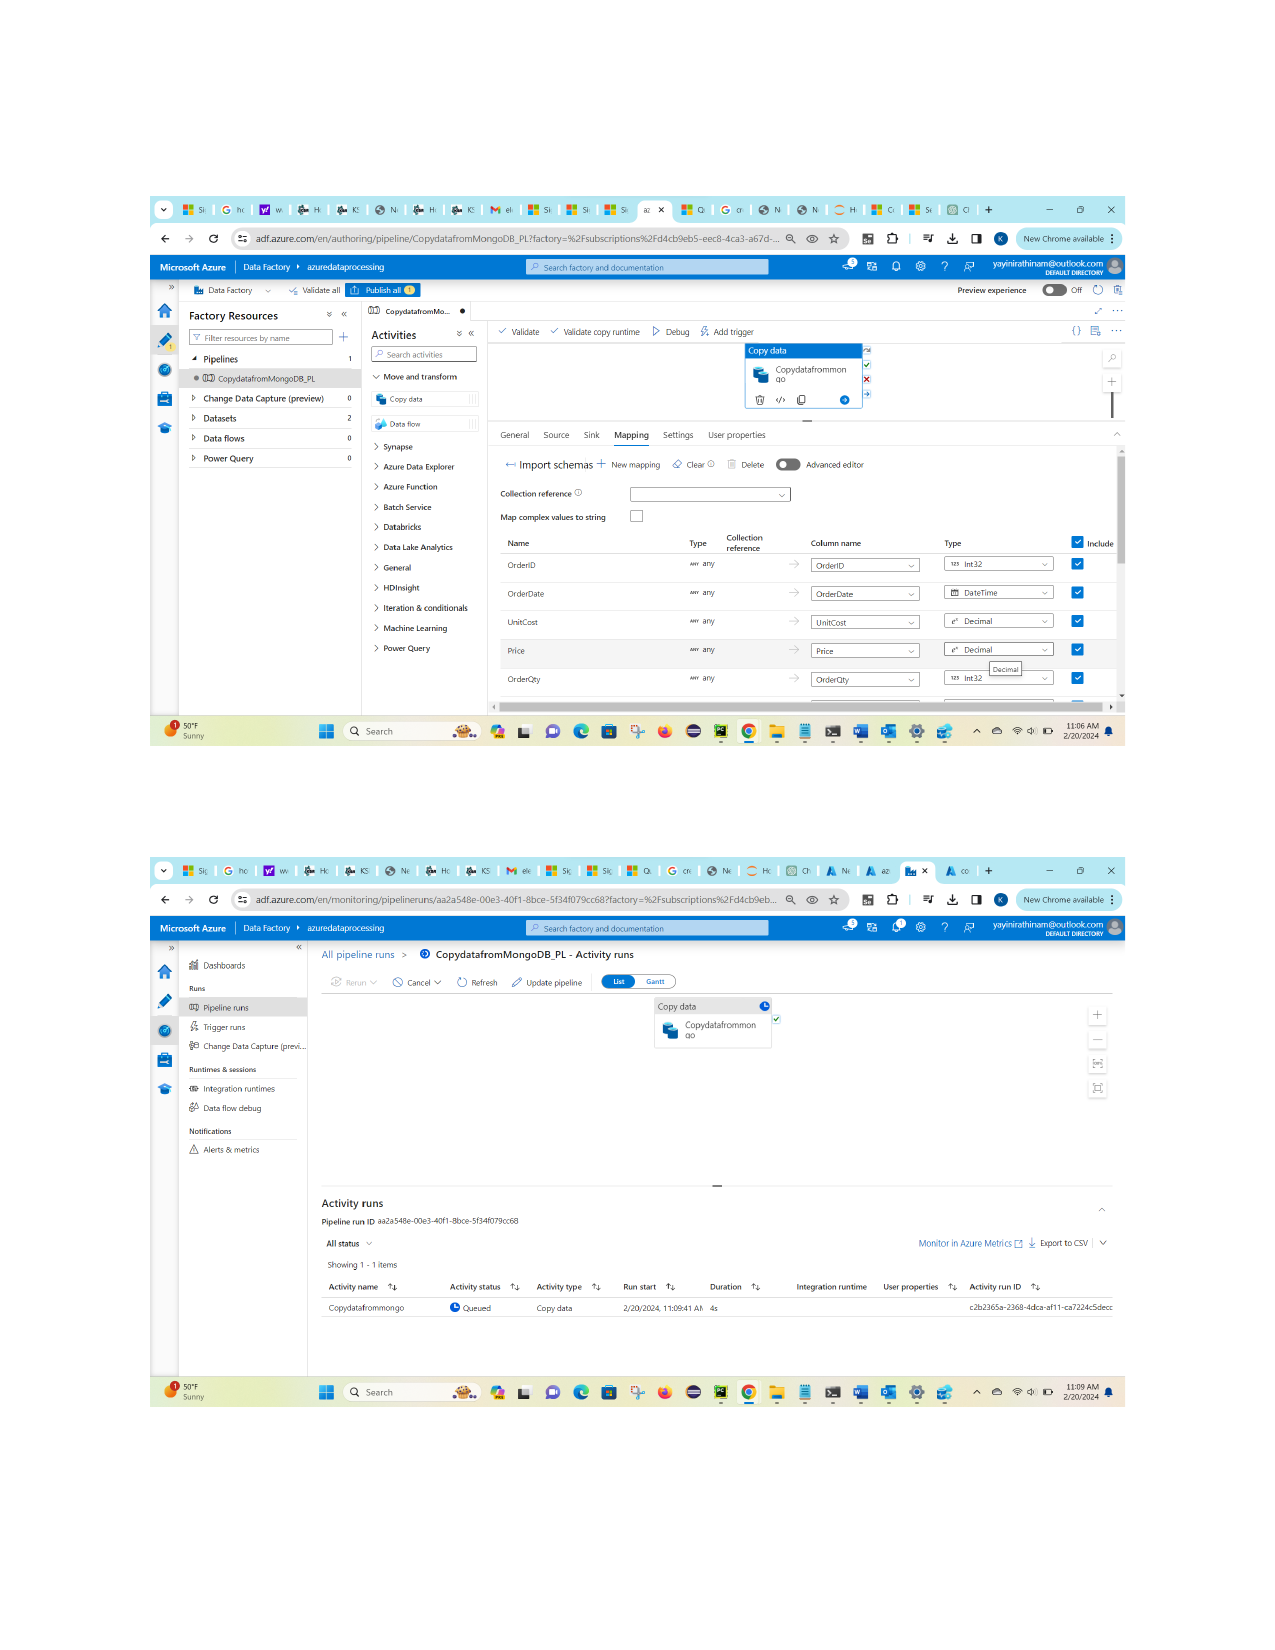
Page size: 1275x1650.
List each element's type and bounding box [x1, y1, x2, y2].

picture [150, 196, 1125, 746]
picture [150, 857, 1125, 1407]
